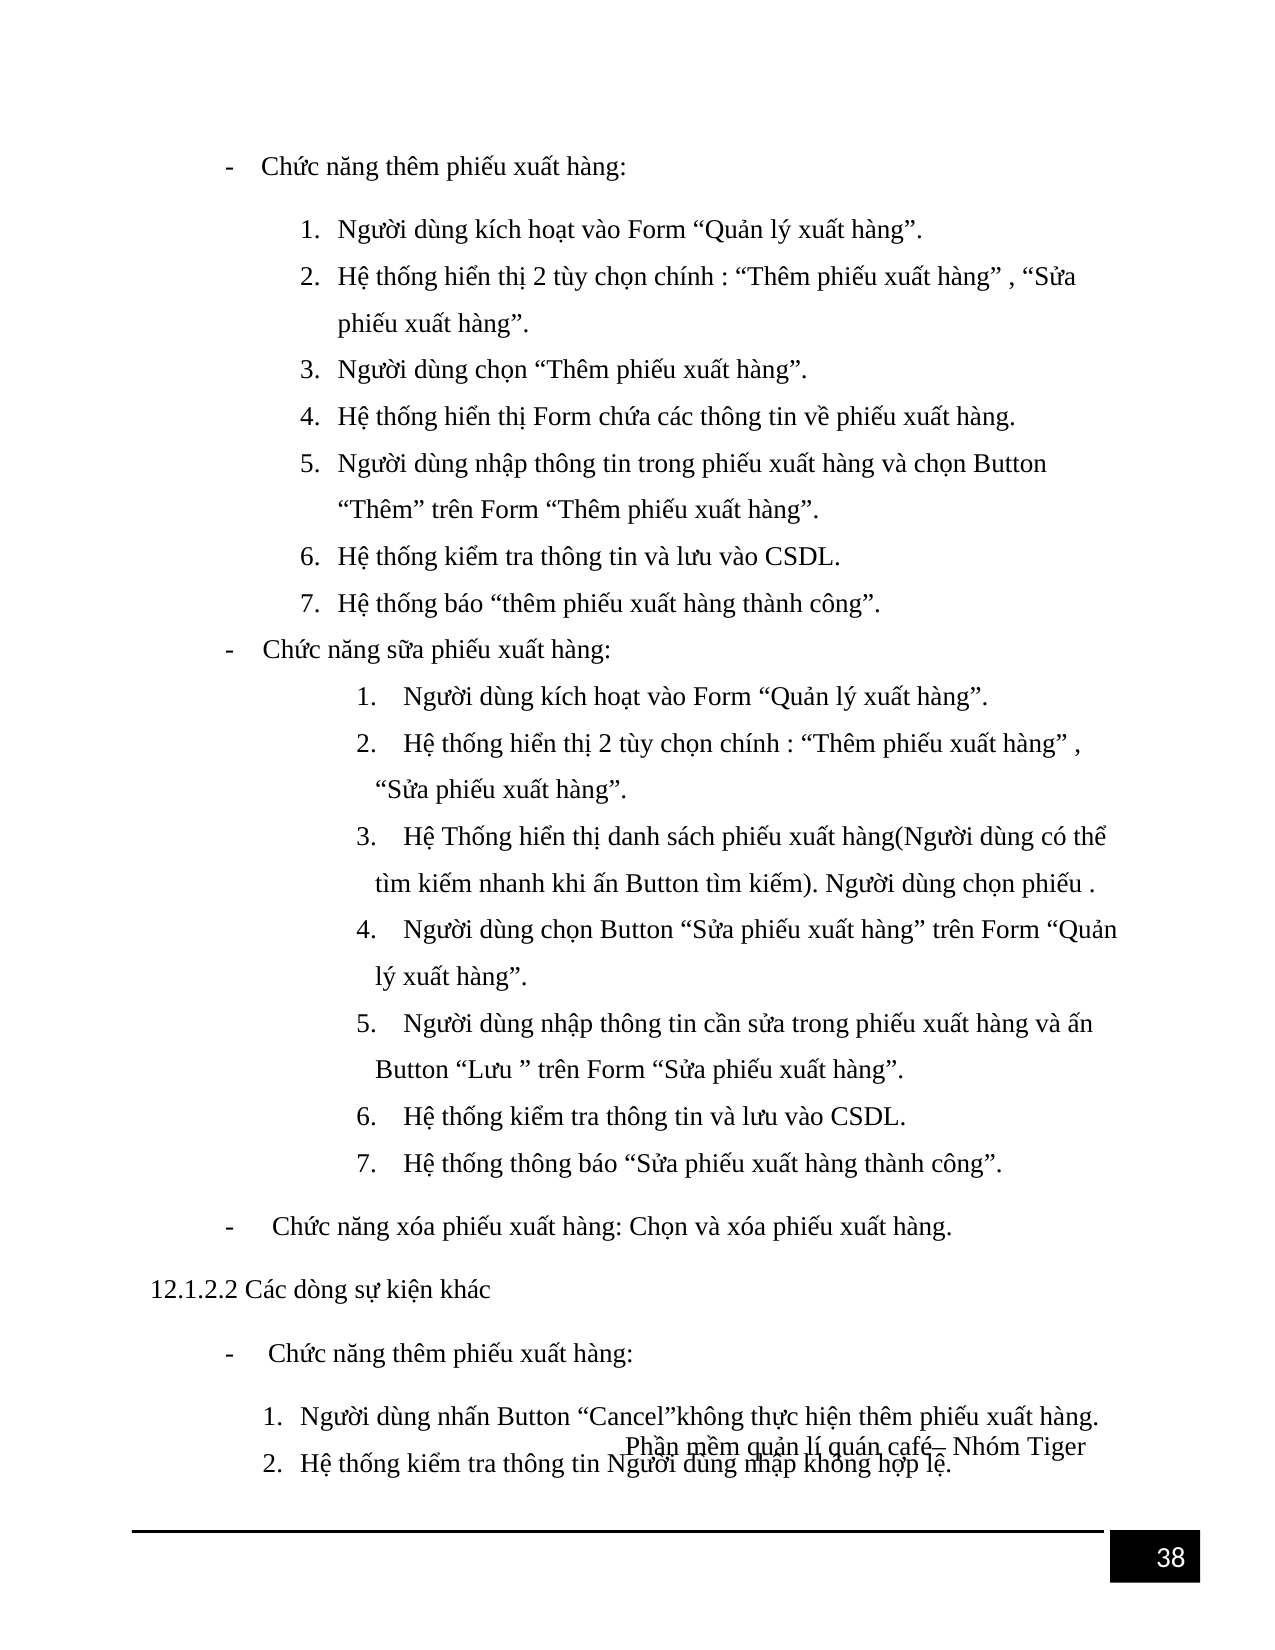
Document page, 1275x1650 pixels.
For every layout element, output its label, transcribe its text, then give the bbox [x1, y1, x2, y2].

list Hệ thống báo “thêm phiếu xuất hàng thành công”. [300, 587, 1125, 618]
list Người dùng nhập thông tin trong phiếu xuất hàng và chọn Button “Thêm” trên Form “Thêm phiếu xuất hàng”. [300, 447, 1125, 524]
list Hệ thống hiển thị 2 tùy chọn chính : “Thêm phiếu xuất hàng” , “Sửa phiếu xuất hàng”. [300, 260, 1125, 338]
list Người dùng kích hoạt vào Form “Quản lý xuất hàng”. [300, 213, 1125, 244]
list Người dùng chọn Button “Sửa phiếu xuất hàng” trên Form “Quản lý xuất hàng”. [356, 913, 1125, 991]
text 12.1.2.2 Các dòng sự kiện khác [150, 1273, 1125, 1304]
list Hệ Thống hiển thị danh sách phiếu xuất hàng(Người dùng có thể tìm kiếm nhanh khi ấn Button tìm kiếm). Người dùng chọn phiếu . [356, 820, 1125, 898]
text - Chức năng thêm phiếu xuất hàng: [150, 1337, 1125, 1368]
list Chức năng sữa phiếu xuất hàng: [225, 633, 1125, 664]
list Hệ thống hiển thị 2 tùy chọn chính : “Thêm phiếu xuất hàng” , “Sửa phiếu xuất hàng”. [356, 727, 1125, 804]
list Người dùng nhập thông tin cần sửa trong phiếu xuất hàng và ấn Button “Lưu ” trên Form “Sửa phiếu xuất hàng”. [356, 1007, 1125, 1084]
list Hệ thống kiểm tra thông tin và lưu vào CSDL. [300, 540, 1125, 571]
text - Chức năng thêm phiếu xuất hàng: [225, 150, 1125, 181]
list Hệ thống thông báo “Sửa phiếu xuất hàng thành công”. [356, 1147, 1125, 1178]
list Người dùng chọn “Thêm phiếu xuất hàng”. [300, 353, 1125, 384]
list Hệ thống kiểm tra thông tin Người dùng nhập không hợp lệ. [262, 1447, 1125, 1478]
text - Chức năng xóa phiếu xuất hàng: Chọn và xóa phiếu xuất hàng. [150, 1210, 1125, 1241]
list Người dùng kích hoạt vào Form “Quản lý xuất hàng”. [356, 680, 1125, 711]
list Hệ thống hiển thị Form chứa các thông tin về phiếu xuất hàng. [300, 400, 1125, 431]
list Người dùng nhấn Button “Cancel”không thực hiện thêm phiếu xuất hàng. [262, 1400, 1125, 1431]
list Hệ thống kiểm tra thông tin và lưu vào CSDL. [356, 1100, 1125, 1131]
